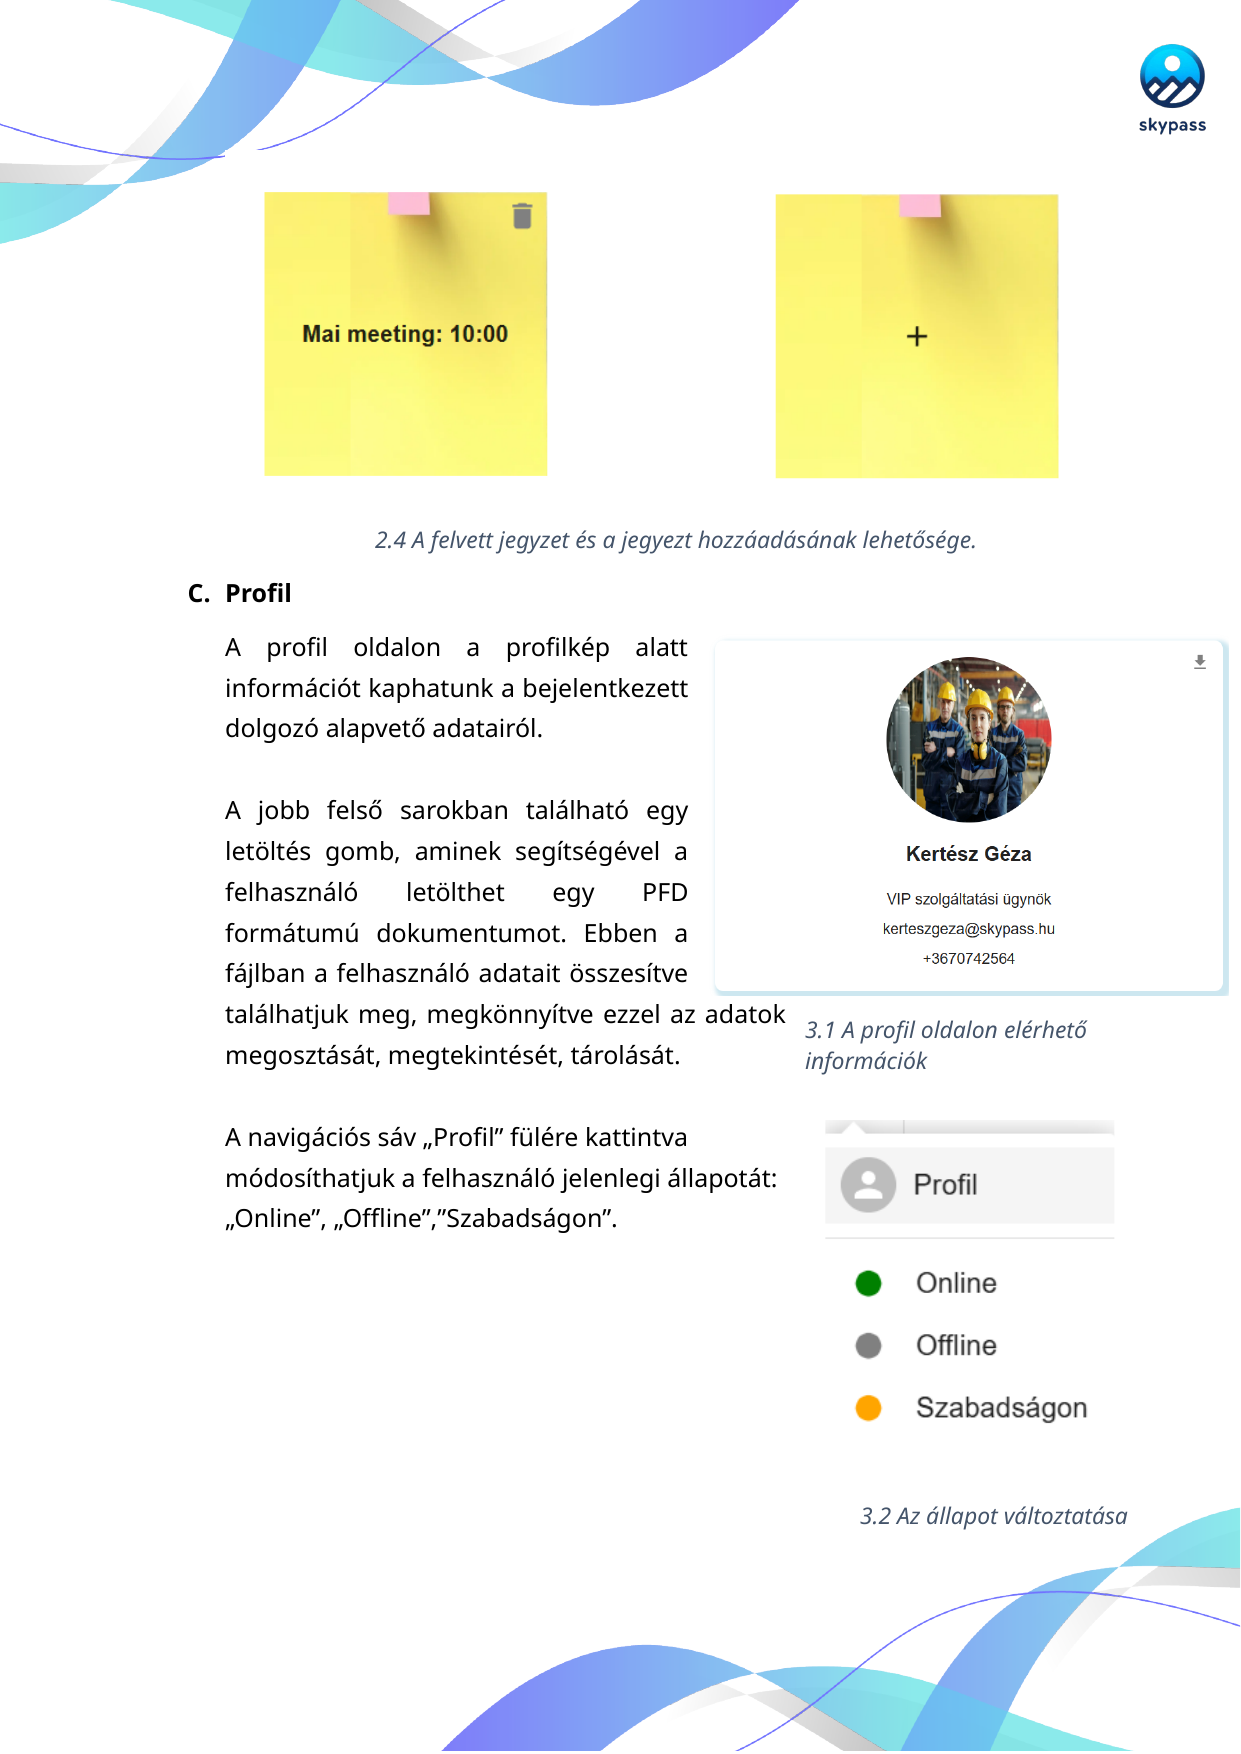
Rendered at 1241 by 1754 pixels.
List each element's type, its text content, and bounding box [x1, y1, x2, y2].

text A profil oldalon a profilkép alatt információt kaphatunk a bejelentkezett dolgozó alapvető adatairól. [225, 629, 1090, 745]
picture [0, 0, 1166, 518]
text A jobb felső sarokban található egy letöltés gomb, aminek segítségével a felhasználó letölthet egy PFD formátumú dokumentumot. Ebben a fájlban a felhasználó adatait összesítve találhatjuk meg, megkönnyítve ezzel az adatok megosztását, megtekintését, tárolását. [225, 793, 1090, 1072]
subtitle Profil [187, 576, 1090, 610]
text 2.4 A felvett jegyzet és a jegyezt hozzáadásának lehetősége. [300, 524, 1090, 555]
picture [1121, 33, 1226, 145]
picture [707, 631, 1229, 996]
text A navigációs sáv „Profil” fülére kattintva módosíthatjuk a felhasználó jelenlegi állapotát: „Online”, „Offline”,”Szabadságon”. [225, 1119, 1090, 1235]
picture [388, 1120, 1240, 1751]
